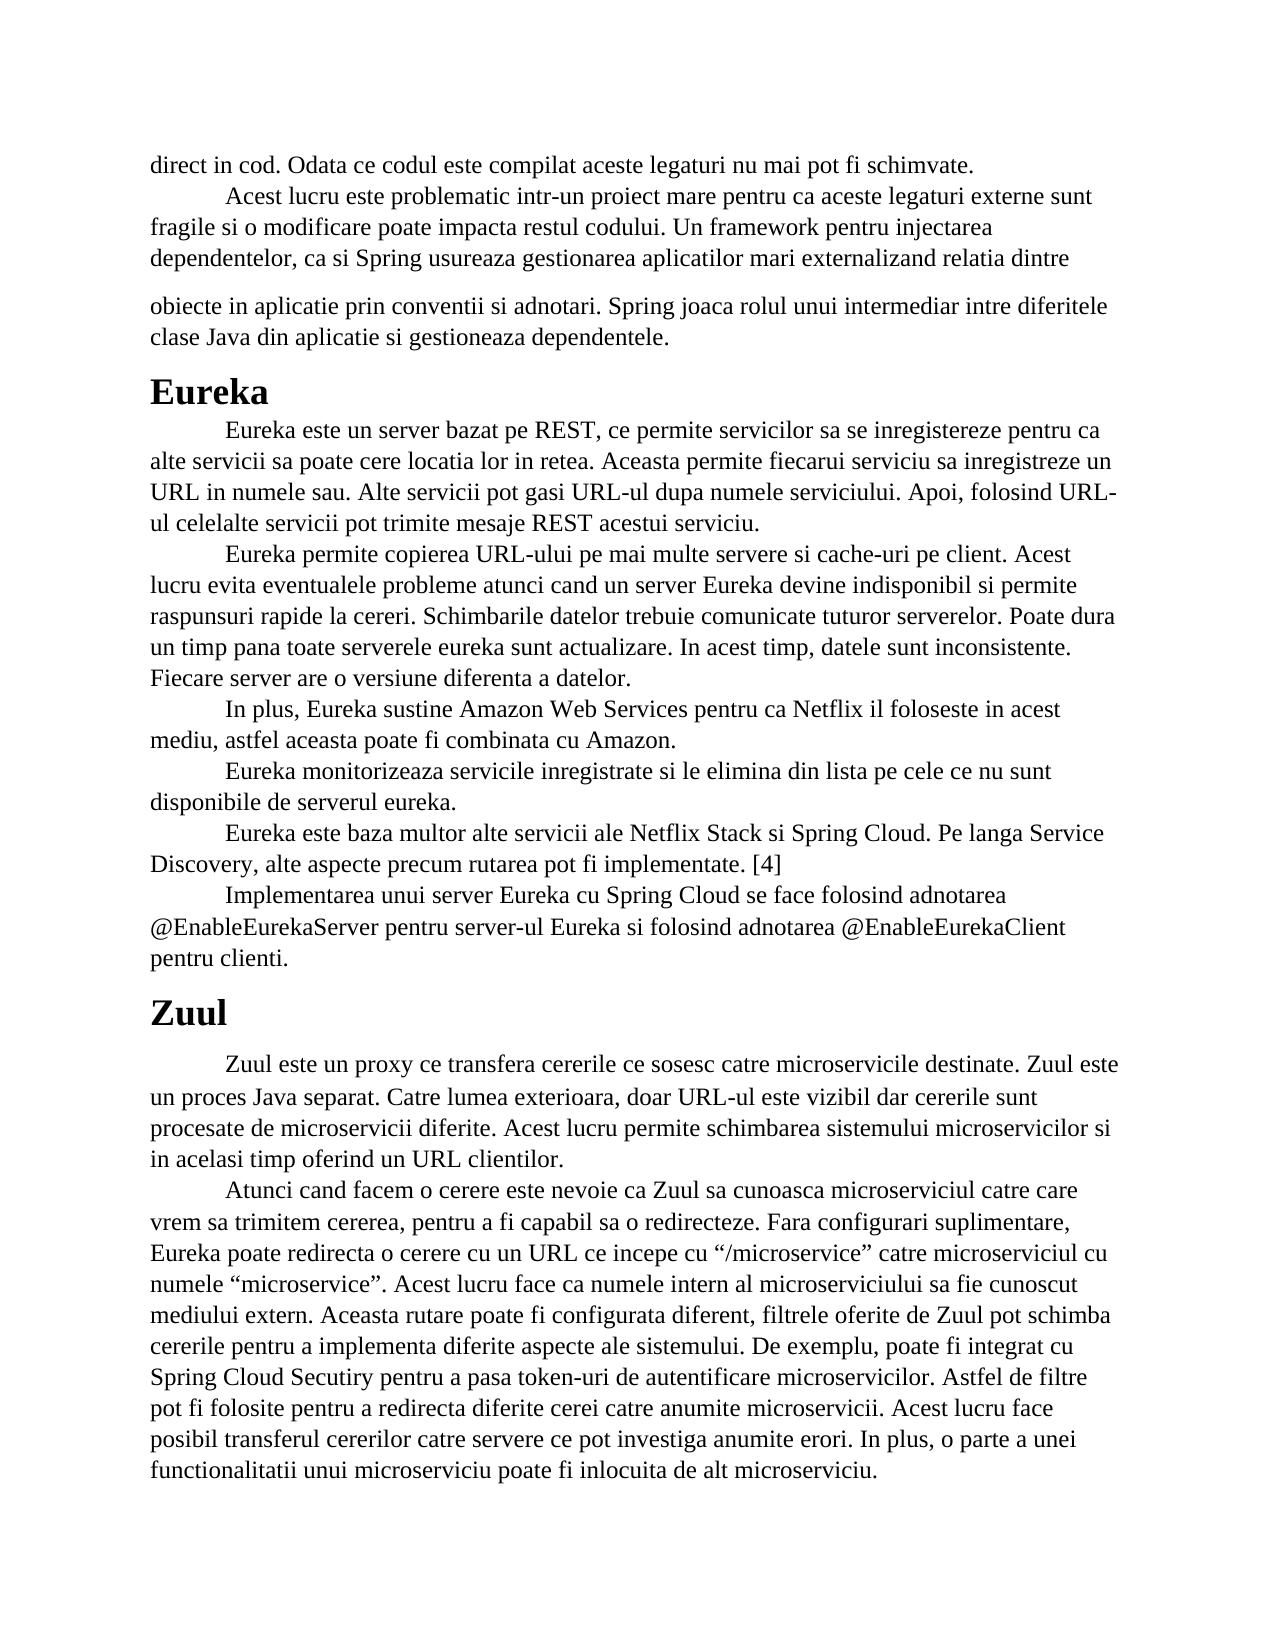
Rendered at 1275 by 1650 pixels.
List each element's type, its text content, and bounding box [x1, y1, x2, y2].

text obiecte in aplicatie prin conventii si adnotari. Spring joaca rolul unui intermediar intre diferitele clase Java din aplicatie si gestioneaza dependentele. [150, 291, 1125, 351]
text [150, 150, 1125, 272]
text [150, 990, 1125, 1484]
text Eureka Eureka este un server bazat pe REST, ce permite servicilor sa se inregistereze pentru ca alte servicii sa poate cere locatia lor in retea. Aceasta permite fiecarui serviciu sa inregistreze un URL in numele sau. Alte servicii pot gasi URL-ul dupa numele serviciului. Apoi, folosind URL-ul celelalte servicii pot trimite mesaje REST acestui serviciu. Eureka permite copierea URL-ului pe mai multe servere si cache-uri pe client. Acest lucru evita eventualele probleme atunci cand un server Eureka devine indisponibil si permite raspunsuri rapide la cereri. Schimbarile datelor trebuie comunicate tuturor serverelor. Poate dura un timp pana toate serverele eureka sunt actualizare. In acest timp, datele sunt inconsistente. Fiecare server are o versiune diferenta a datelor. In plus, Eureka sustine Amazon Web Services pentru ca Netflix il foloseste in acest mediu, astfel aceasta poate fi combinata cu Amazon. Eureka monitorizeaza servicile inregistrate si le elimina din lista pe cele ce nu sunt disponibile de serverul eureka. Eureka este baza multor alte servicii ale Netflix Stack si Spring Cloud. Pe langa Service Discovery, alte aspecte precum rutarea pot fi implementate. [4] Implementarea unui server Eureka cu Spring Cloud se face folosind adnotarea @EnableEurekaServer pentru server-ul Eureka si folosind adnotarea @EnableEurekaClient pentru clienti. [150, 369, 1125, 971]
